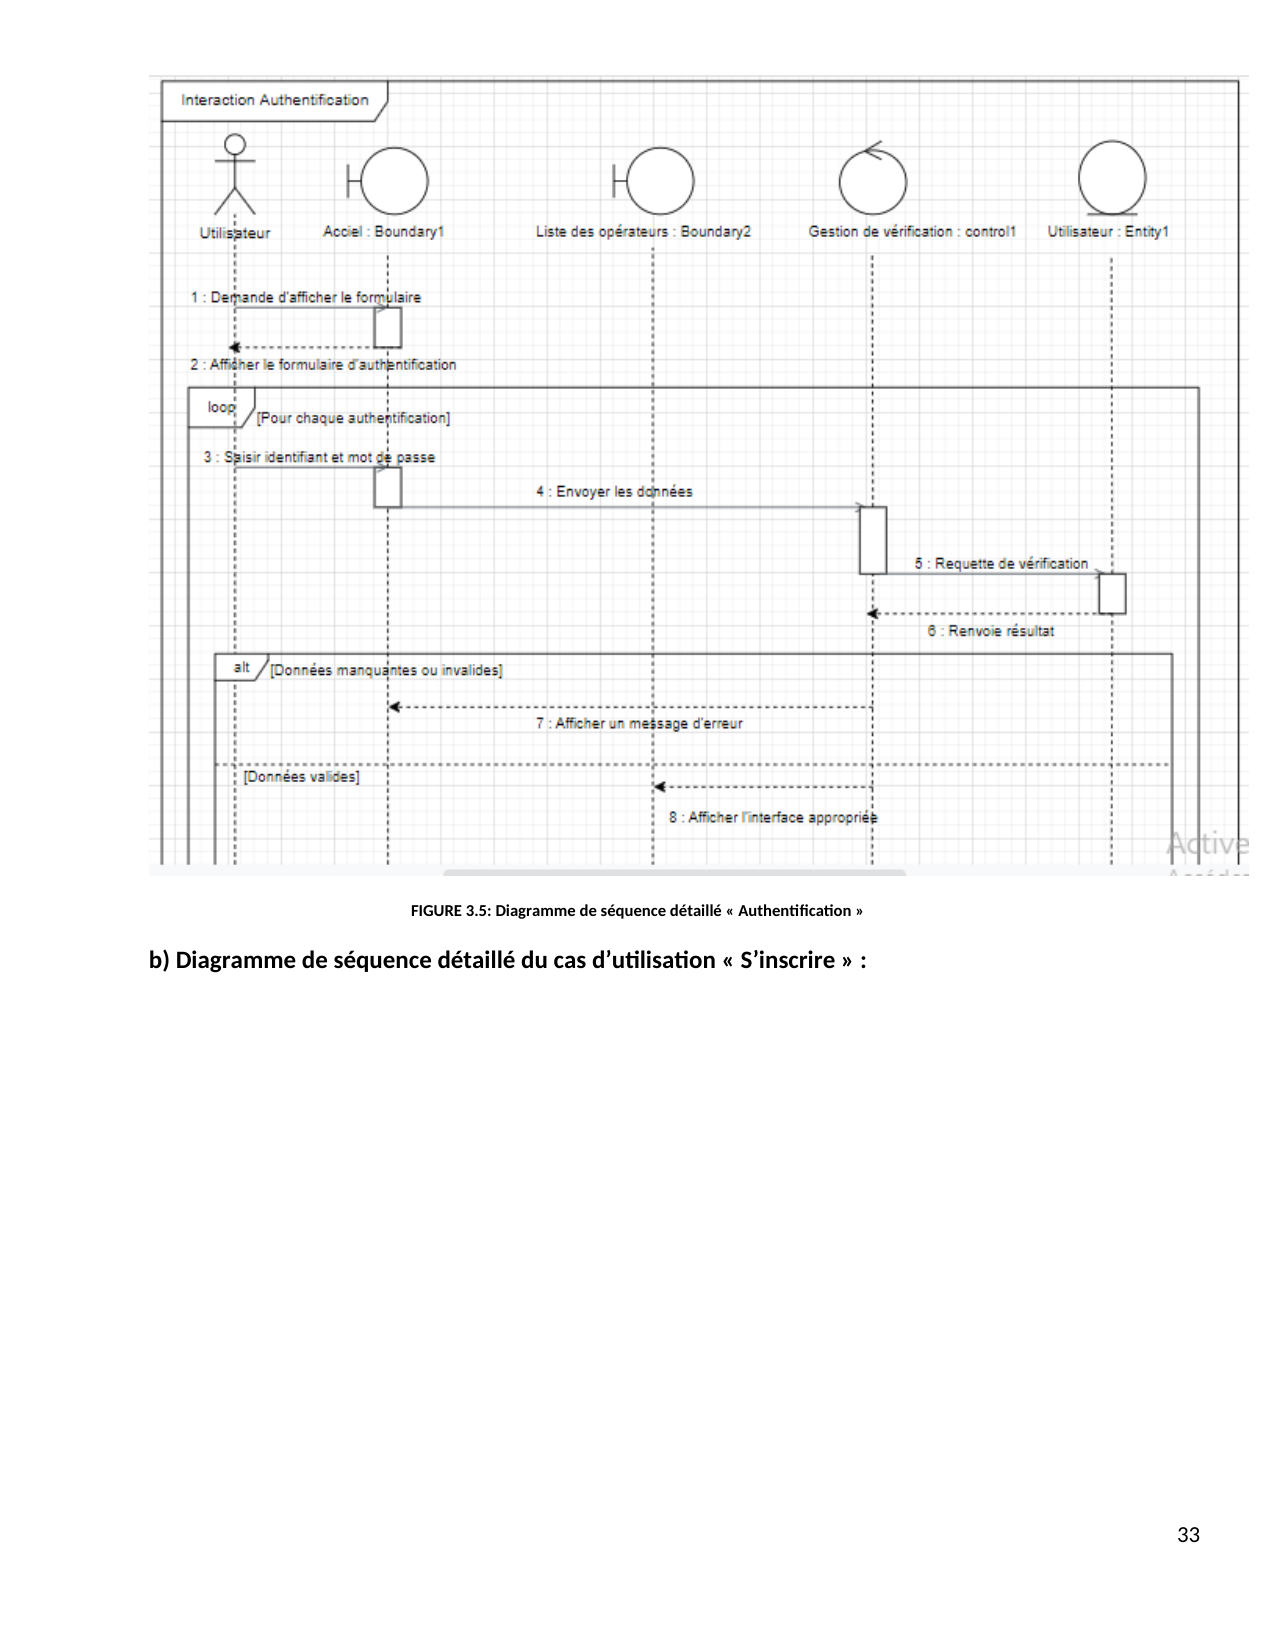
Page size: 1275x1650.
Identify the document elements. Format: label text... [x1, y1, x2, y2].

text b) Diagramme de séquence détaillé du cas d’utilisation « S’inscrire » : [75, 944, 1200, 975]
text FIGURE 3.5: Diagramme de séquence détaillé « Authentification » [75, 900, 1200, 920]
picture [148, 75, 1249, 876]
